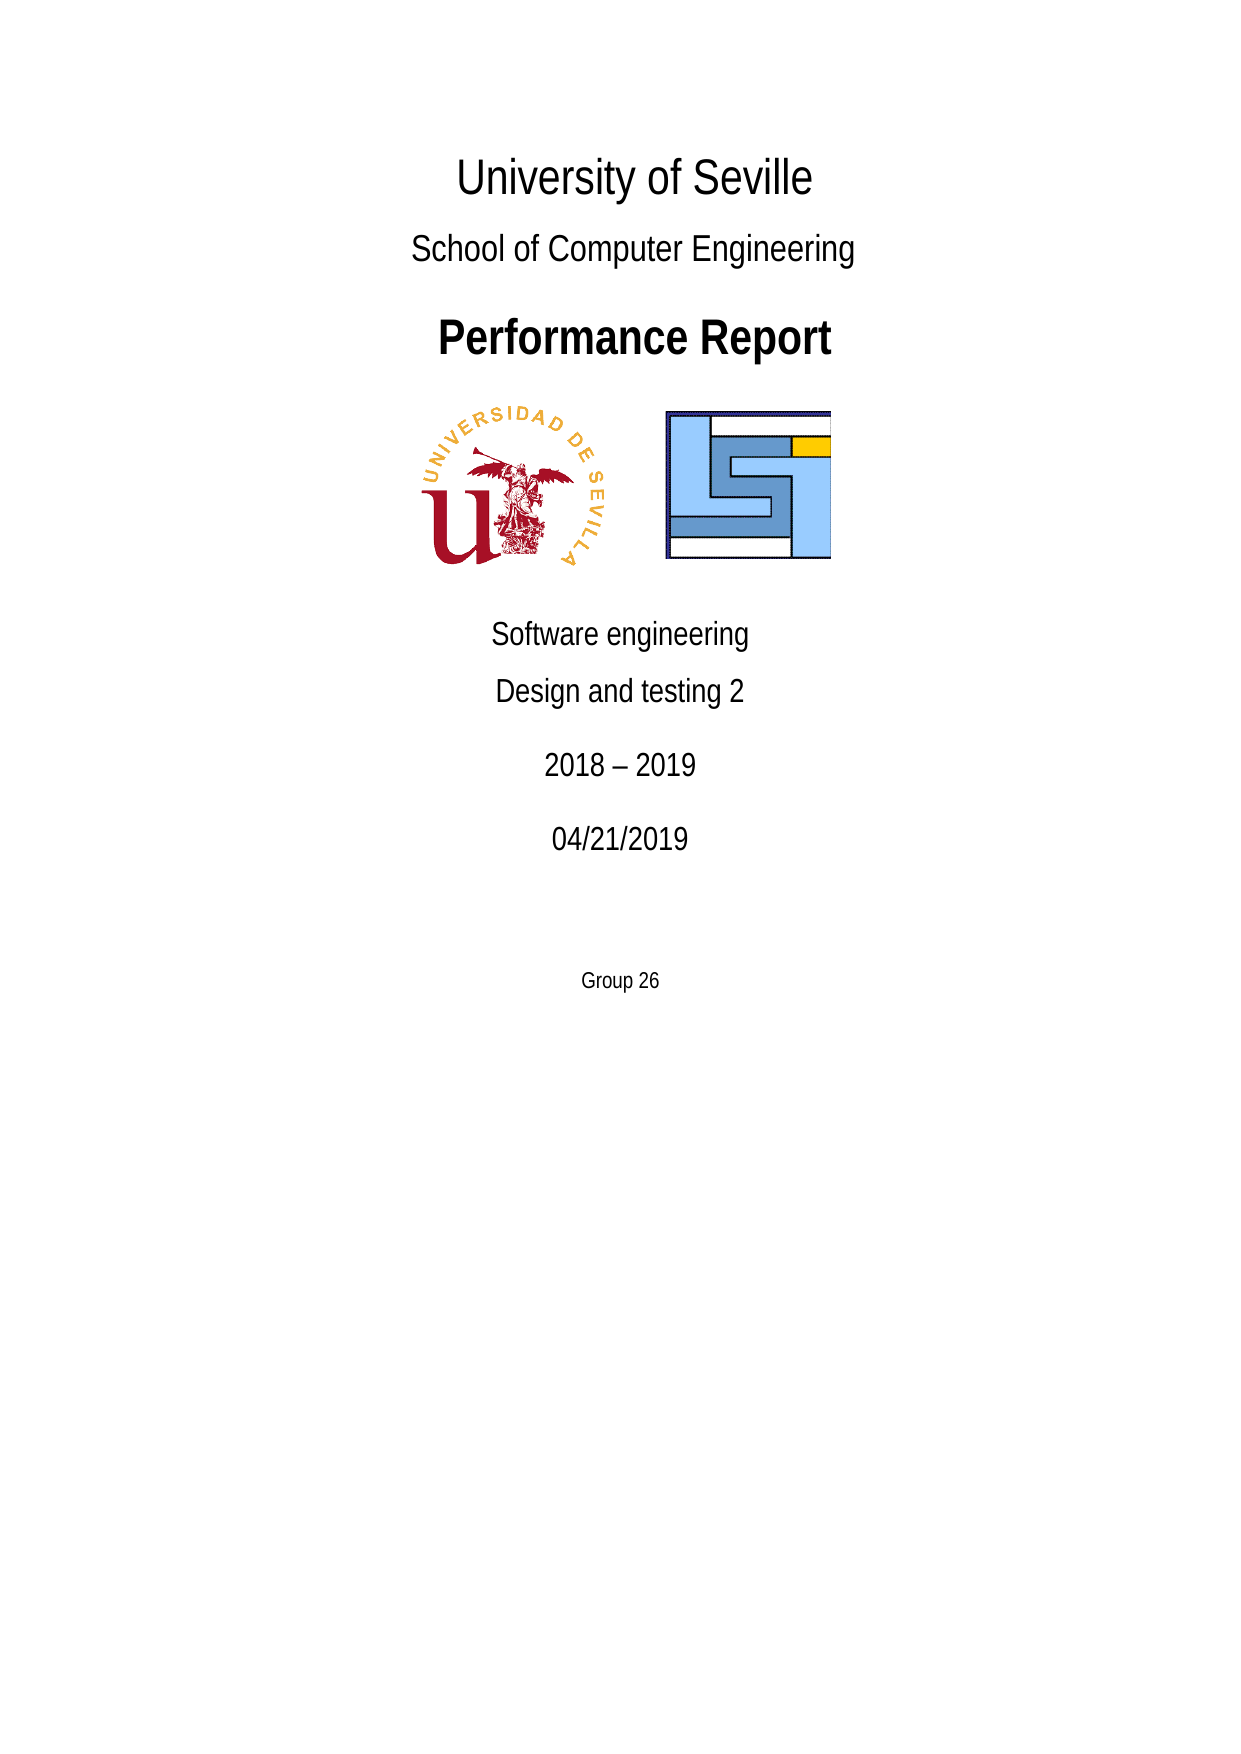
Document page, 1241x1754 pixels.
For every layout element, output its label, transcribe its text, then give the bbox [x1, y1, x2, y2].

picture [421, 394, 604, 578]
text 04/21/2019 [177, 819, 1063, 858]
picture [665, 411, 831, 559]
text 2018 – 2019 [177, 746, 1063, 784]
text University of Seville School of Computer Engineering [177, 148, 1063, 269]
text Performance Report [177, 308, 1063, 365]
text Software engineering Design and testing 2 [177, 614, 1063, 710]
text Group 26 [177, 967, 1063, 994]
